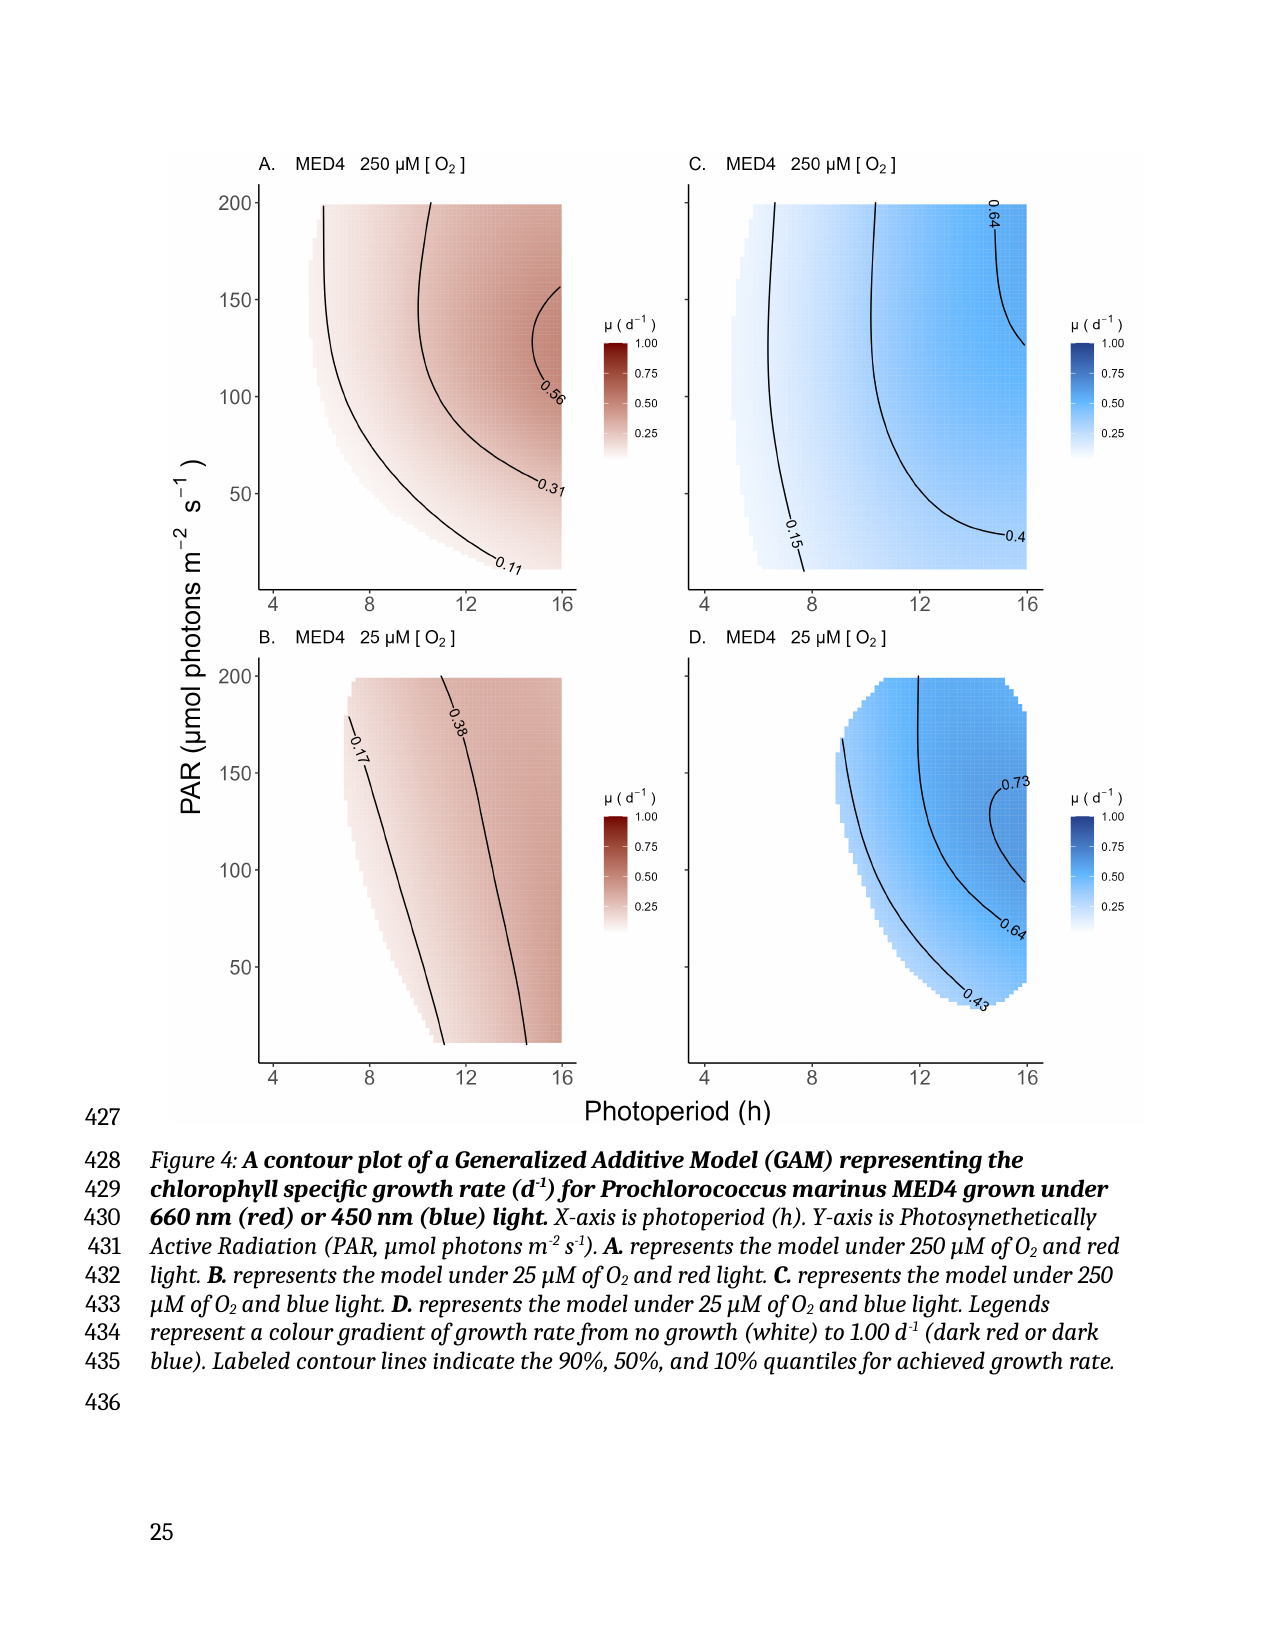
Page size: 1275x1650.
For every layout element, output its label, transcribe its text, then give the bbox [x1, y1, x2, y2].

text Figure 4: A contour plot of a Generalized Additive Model (GAM) representing the chlorophyll specific growth rate (d-1) for Prochlorococcus marinus MED4 grown under 660 nm (red) or 450 nm (blue) light. X-axis is photoperiod (h). Y-axis is Photosynethetically Active Radiation (PAR, µmol photons m-2 s-1). A. represents the model under 250 µM of O2 and red light. B. represents the model under 25 µM of O2 and red light. C. represents the model under 250 µM of O2 and blue light. D. represents the model under 25 µM of O2 and blue light. Legends represent a colour gradient of growth rate from no growth (white) to 1.00 d-1 (dark red or dark blue). Labeled contour lines indicate the 90%, 50%, and 10% quantiles for achieved growth rate. [150, 1146, 1125, 1376]
picture [168, 150, 1144, 1125]
